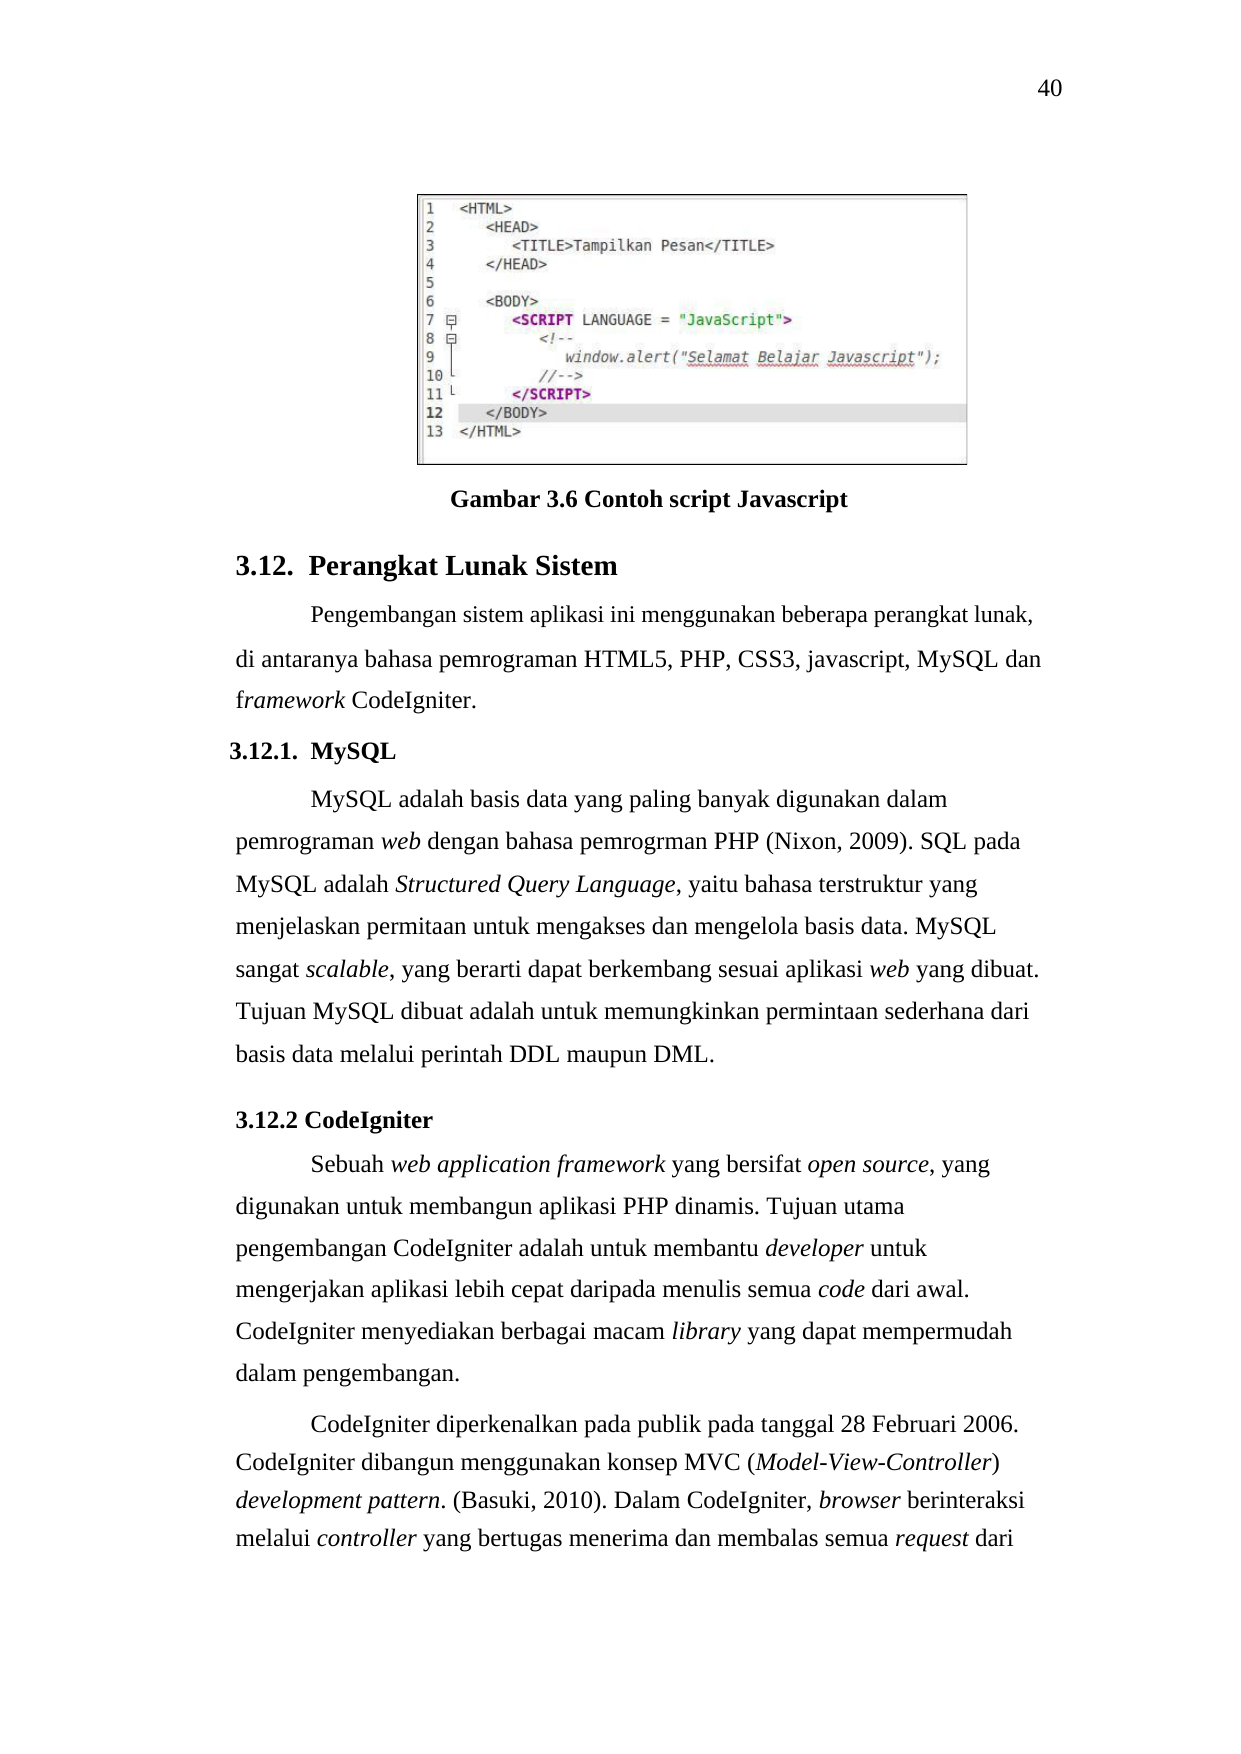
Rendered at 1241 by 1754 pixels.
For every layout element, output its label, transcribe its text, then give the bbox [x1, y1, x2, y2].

picture [417, 194, 968, 465]
text 3.12.1. MySQL [229, 736, 1090, 764]
text 40 [1037, 73, 1090, 101]
text Gambar 3.6 Contoh script Javascript [450, 484, 1090, 513]
text MySQL adalah basis data yang paling banyak digunakan dalam pemrograman web dengan bahasa pemrogrman PHP (Nixon, 2009). SQL pada MySQL adalah Structured Query Language, yaitu bahasa terstruktur yang menjelaskan permitaan untuk mengakses dan mengelola basis data. MySQL sangat scalable, yang berarti dapat berkembang sesuai aplikasi web yang dibuat. Tujuan MySQL dibuat adalah untuk memungkinkan permintaan sederhana dari basis data melalui perintah DDL maupun DML. [235, 784, 1060, 1067]
text Sebuah web application framework yang bersifat open source, yang digunakan untuk membangun aplikasi PHP dinamis. Tujuan utama pengembangan CodeIgniter adalah untuk membantu developer untuk mengerjakan aplikasi lebih cepat daripada menulis semua code dari awal. CodeIgniter menyediakan berbagai macam library yang dapat mempermudah dalam pengembangan. [235, 1149, 1060, 1387]
text di antaranya bahasa pemrograman HTML5, PHP, CSS3, javascript, MySQL dan framework CodeIgniter. [235, 644, 1042, 714]
text 3.12.2 CodeIgniter [235, 1106, 1090, 1134]
text CodeIgniter diperkenalkan pada publik pada tanggal 28 Februari 2006. CodeIgniter dibangun menggunakan konsep MVC (Model-View-Controller) development pattern. (Basuki, 2010). Dalam CodeIgniter, browser berinteraksi melalui controller yang bertugas menerima dan membalas semua request dari [235, 1409, 1062, 1552]
text 3.12. Perangkat Lunak Sistem [235, 548, 1090, 582]
text Pengembangan sistem aplikasi ini menggunakan beberapa perangkat lunak, [310, 601, 1090, 628]
